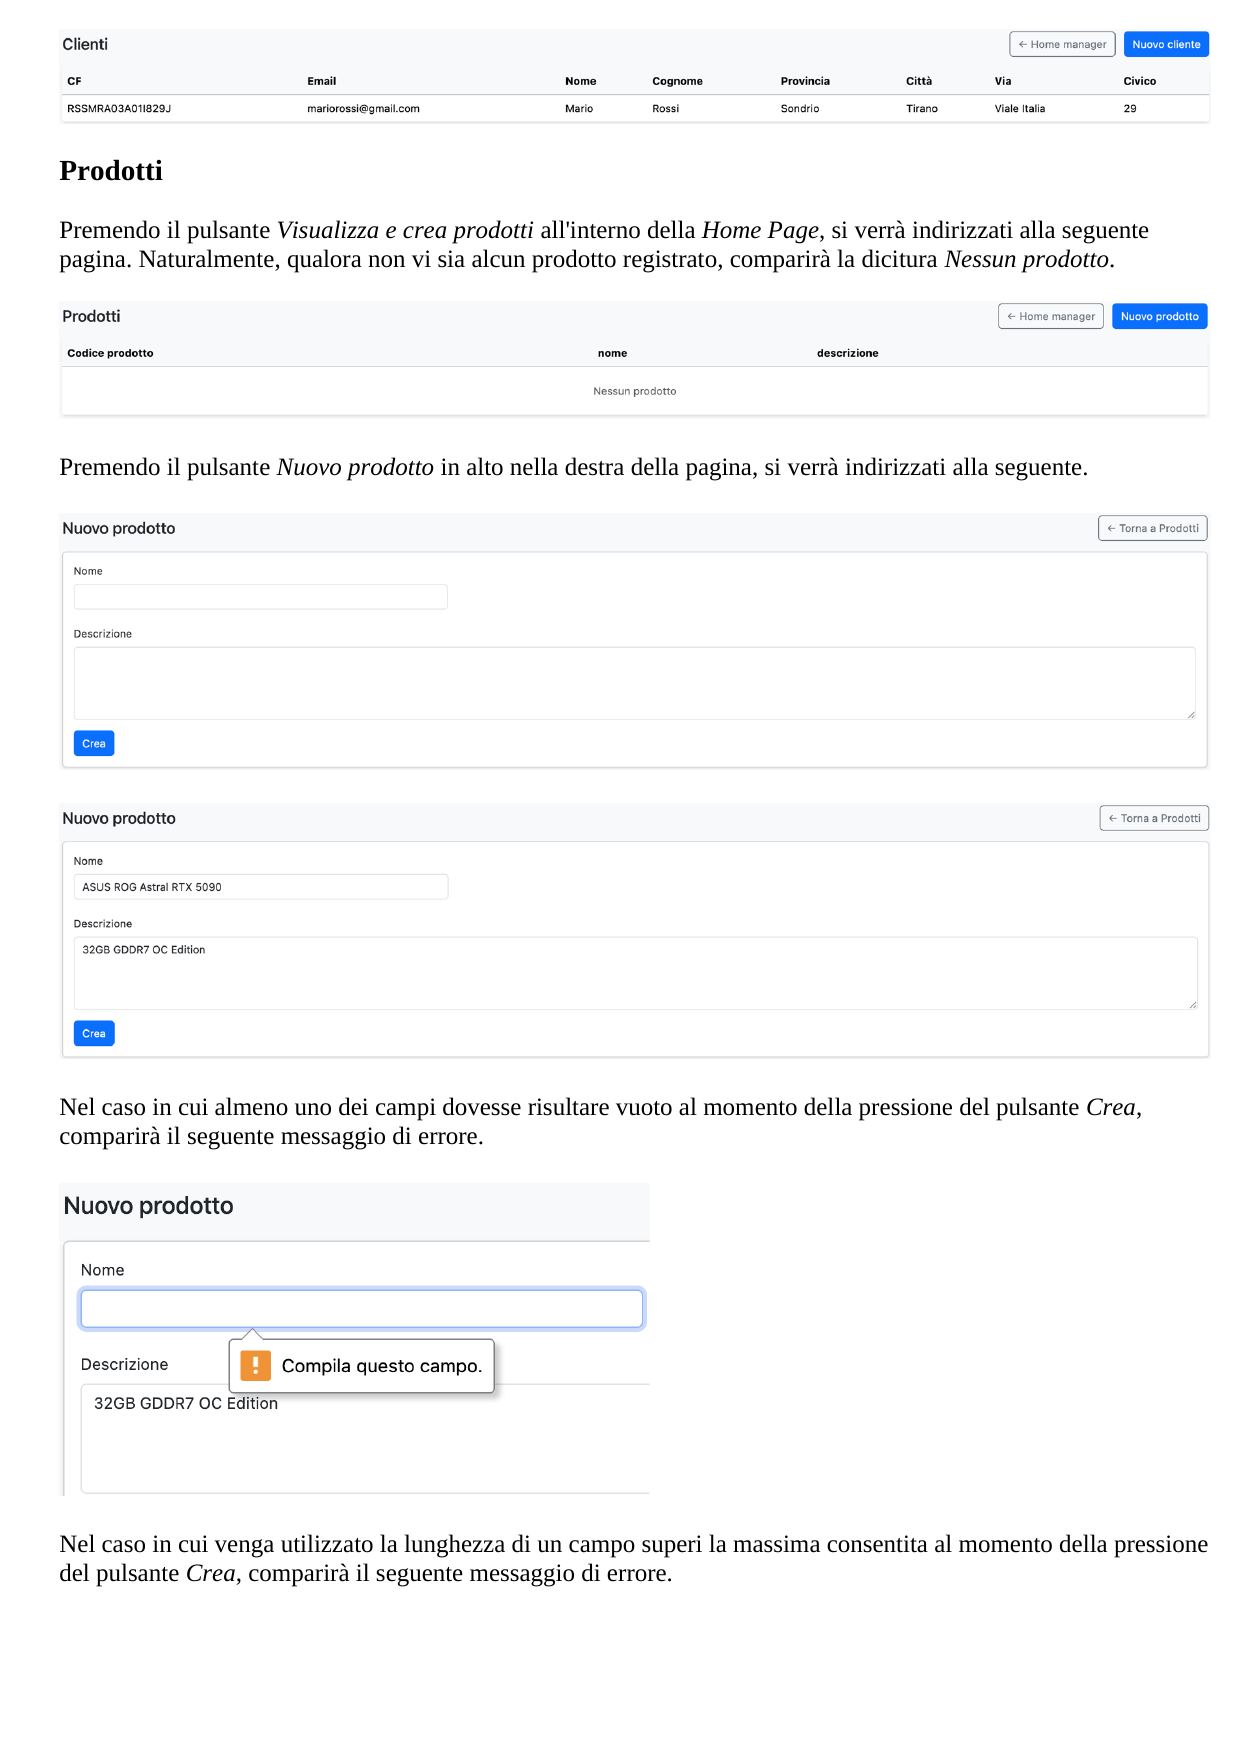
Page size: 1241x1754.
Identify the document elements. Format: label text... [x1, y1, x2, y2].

text Premendo il pulsante Nuovo prodotto in alto nella destra della pagina, si verrà indirizzati alla seguente. [59, 452, 1211, 480]
picture [59, 1183, 650, 1496]
picture [59, 513, 1211, 770]
text Premendo il pulsante Visualizza e crea prodotti all'interno della Home Page, si verrà indirizzati alla seguente pagina. Naturalmente, qualora non vi sia alcun prodotto registrato, comparirà la dicitura Nessun prodotto. [59, 215, 1211, 272]
text Prodotti [59, 153, 1211, 186]
picture [59, 29, 1211, 124]
picture [59, 803, 1211, 1059]
text Nel caso in cui almeno uno dei campi dovesse risultare vuoto al momento della pressione del pulsante Crea, comparirà il seguente messaggio di errore. [59, 1092, 1211, 1150]
text Nel caso in cui venga utilizzato la lunghezza di un campo superi la massima consentita al momento della pressione del pulsante Crea, comparirà il seguente messaggio di errore. [59, 1529, 1211, 1586]
picture [59, 301, 1211, 419]
